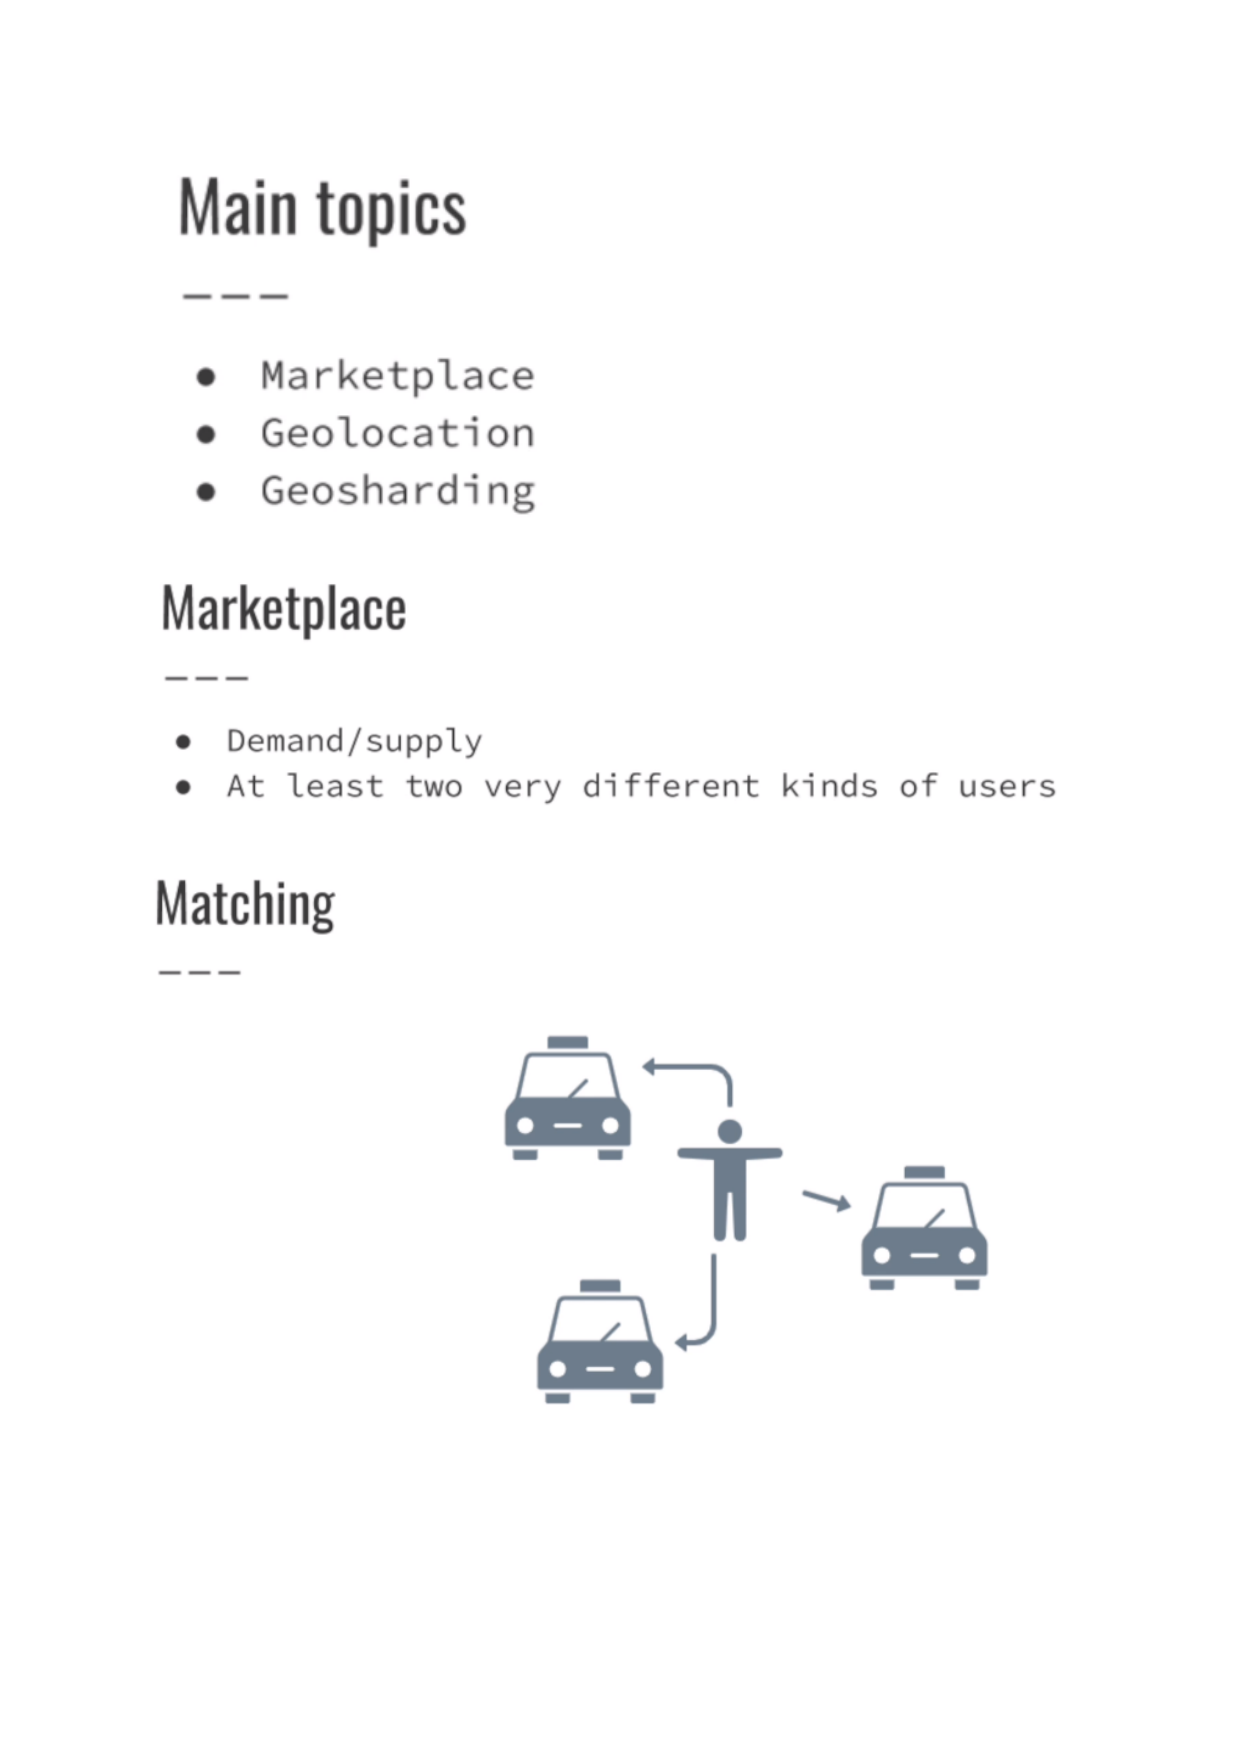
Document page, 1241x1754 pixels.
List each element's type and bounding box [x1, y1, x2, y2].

picture [150, 567, 1091, 823]
picture [150, 150, 577, 549]
picture [150, 841, 1091, 1412]
